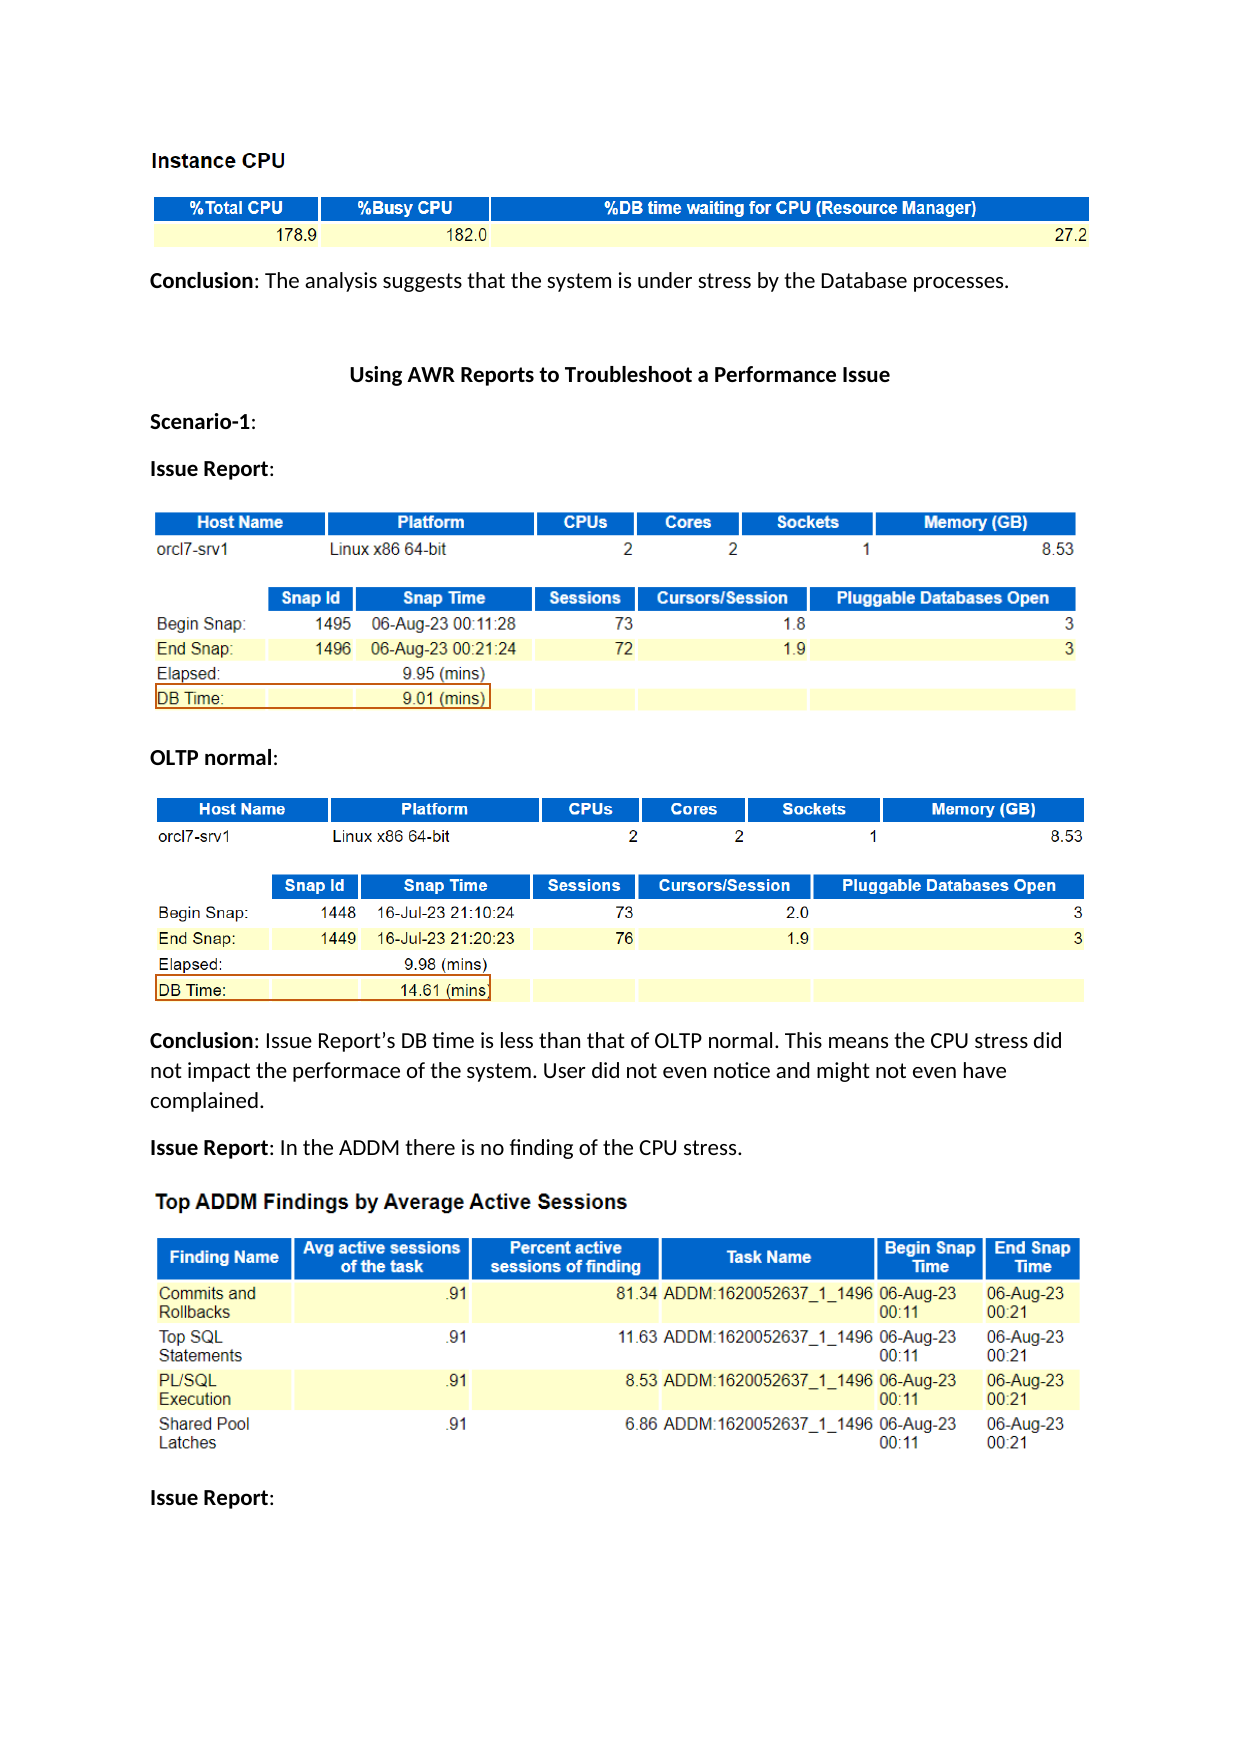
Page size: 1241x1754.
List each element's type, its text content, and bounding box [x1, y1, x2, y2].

text Scenario-1: [150, 407, 1090, 435]
text OLTP normal: [150, 743, 1090, 771]
text Using AWR Reports to Troubleshoot a Performance Issue [150, 360, 1090, 388]
picture [150, 501, 1091, 725]
picture [150, 790, 1091, 1007]
text Conclusion: Issue Report’s DB time is less than that of OLTP normal. This means the CPU stress did not impact the performace of the system. User did not even notice and might not even have complained. [150, 1026, 1090, 1114]
picture [150, 150, 1091, 248]
text Issue Report: [150, 454, 1090, 482]
picture [150, 1180, 1091, 1465]
text Issue Report: In the ADDM there is no finding of the CPU stress. [150, 1133, 1090, 1161]
text Conclusion: The analysis suggests that the system is under stress by the Database processes. [150, 267, 1090, 294]
text Issue Report: [150, 1483, 1090, 1511]
